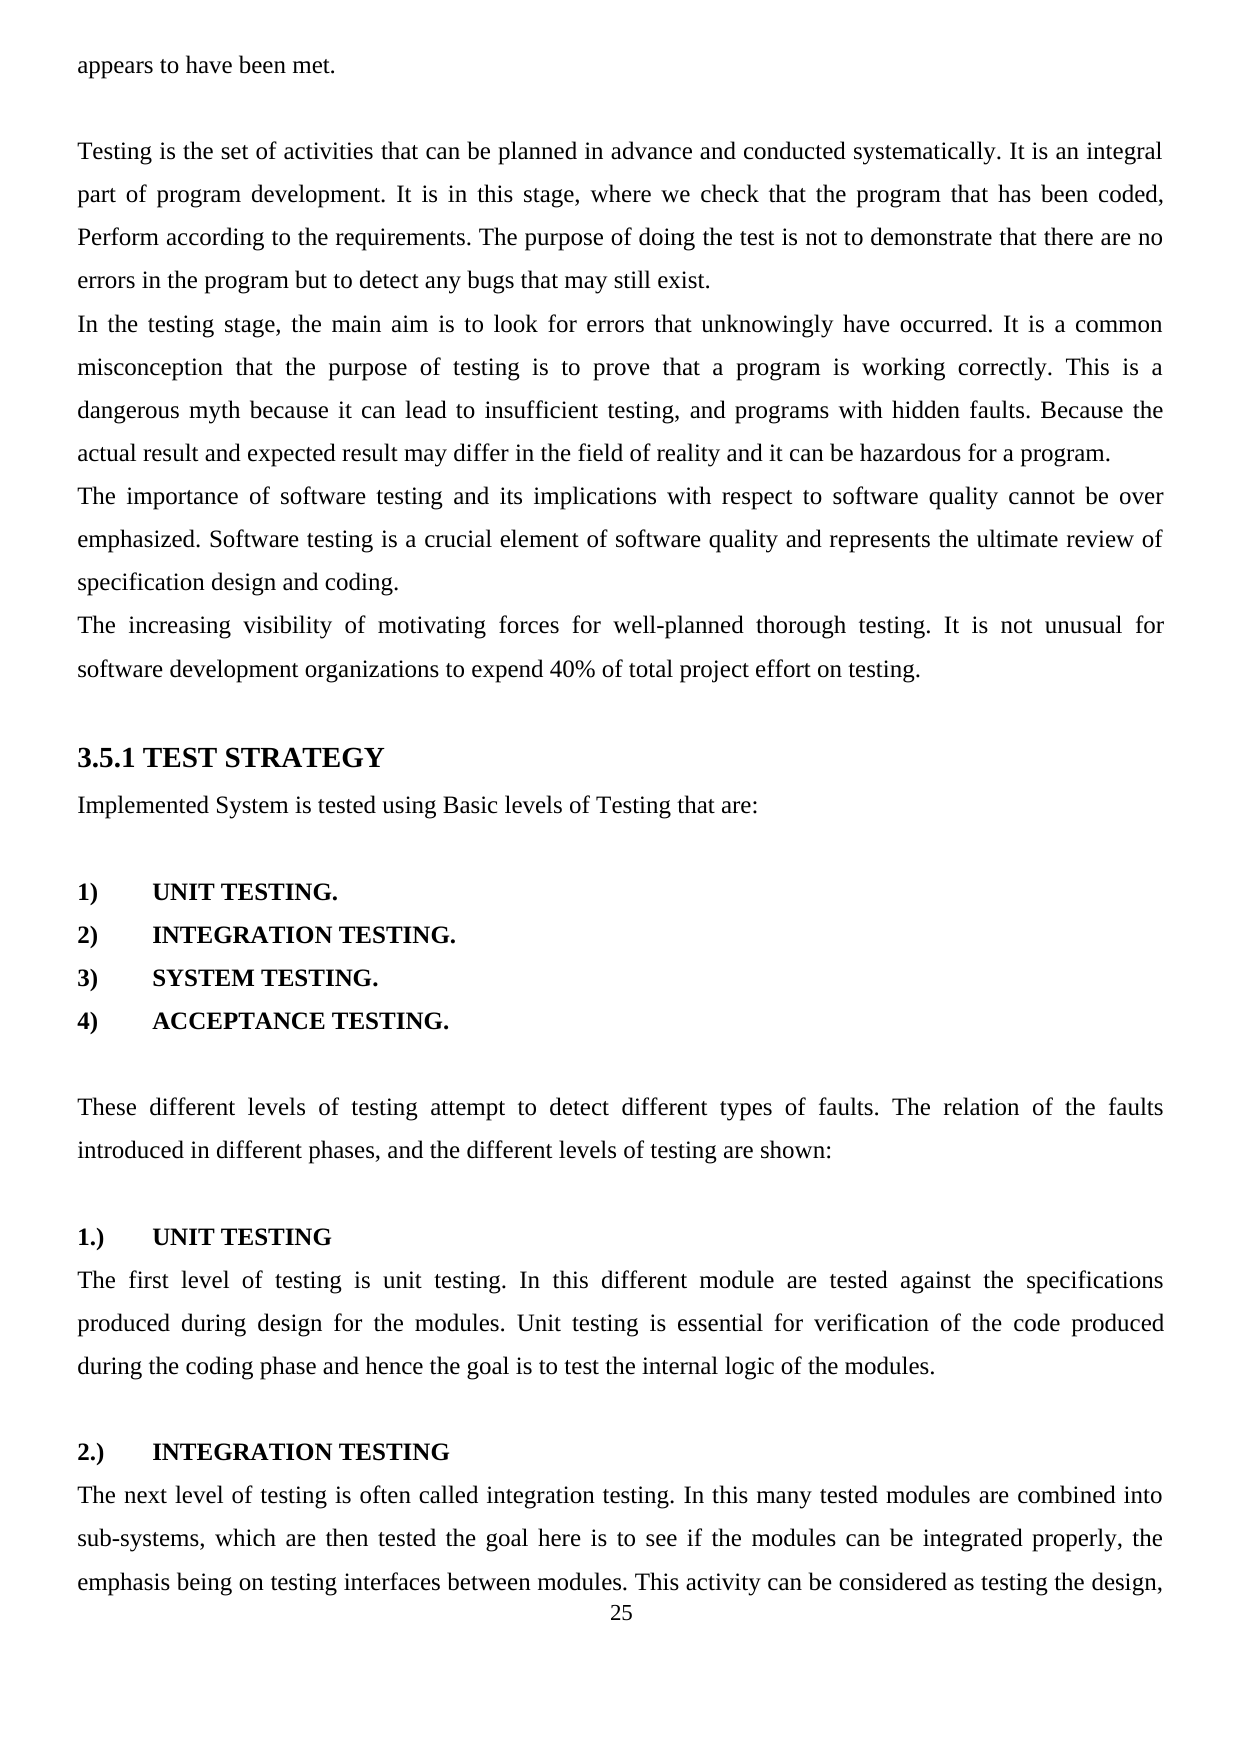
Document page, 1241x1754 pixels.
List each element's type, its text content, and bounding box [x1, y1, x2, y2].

text Implemented System is tested using Basic levels of Testing that are: [77, 790, 1165, 819]
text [77, 50, 1165, 79]
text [77, 1480, 1165, 1595]
text 3.5.1 TEST STRATEGY [77, 740, 1165, 773]
text 3) SYSTEM TESTING. [77, 963, 1165, 992]
text The first level of testing is unit testing. In this different module are tested against the specifications produced during design for the modules. Unit testing is essential for verification of the code produced during the coding phase and hence the goal is to test the internal logic of the modules. [77, 1265, 1165, 1380]
text In the testing stage, the main aim is to look for errors that unknowingly have occurred. It is a common misconception that the purpose of testing is to prove that a program is working correctly. This is a dangerous myth because it can lead to insufficient testing, and programs with hidden faults. Because the actual result and expected result may differ in the field of reality and it can be hazardous for a program. [77, 309, 1165, 467]
text 2) INTEGRATION TESTING. [77, 920, 1165, 948]
text 2.) INTEGRATION TESTING [77, 1437, 1165, 1466]
text 1) UNIT TESTING. [77, 877, 1165, 905]
text 1.) UNIT TESTING [77, 1222, 1165, 1250]
text These different levels of testing attempt to detect different types of faults. The relation of the faults introduced in different phases, and the different levels of testing are shown: [77, 1092, 1165, 1164]
text The increasing visibility of motivating forces for well-planned thorough testing. It is not unusual for software development organizations to expend 40% of total project effort on testing. [77, 611, 1165, 682]
text The importance of software testing and its implications with respect to software quality cannot be over emphasized. Software testing is a crucial element of software quality and represents the ultimate review of specification design and coding. [77, 481, 1165, 596]
text 4) ACCEPTANCE TESTING. [77, 1006, 1165, 1035]
text Testing is the set of activities that can be planned in advance and conducted systematically. It is an integral part of program development. It is in this stage, where we check that the program that has been coded, Perform according to the requirements. The purpose of doing the test is not to demonstrate that there are no errors in the program but to detect any bugs that may still exist. [77, 136, 1165, 294]
